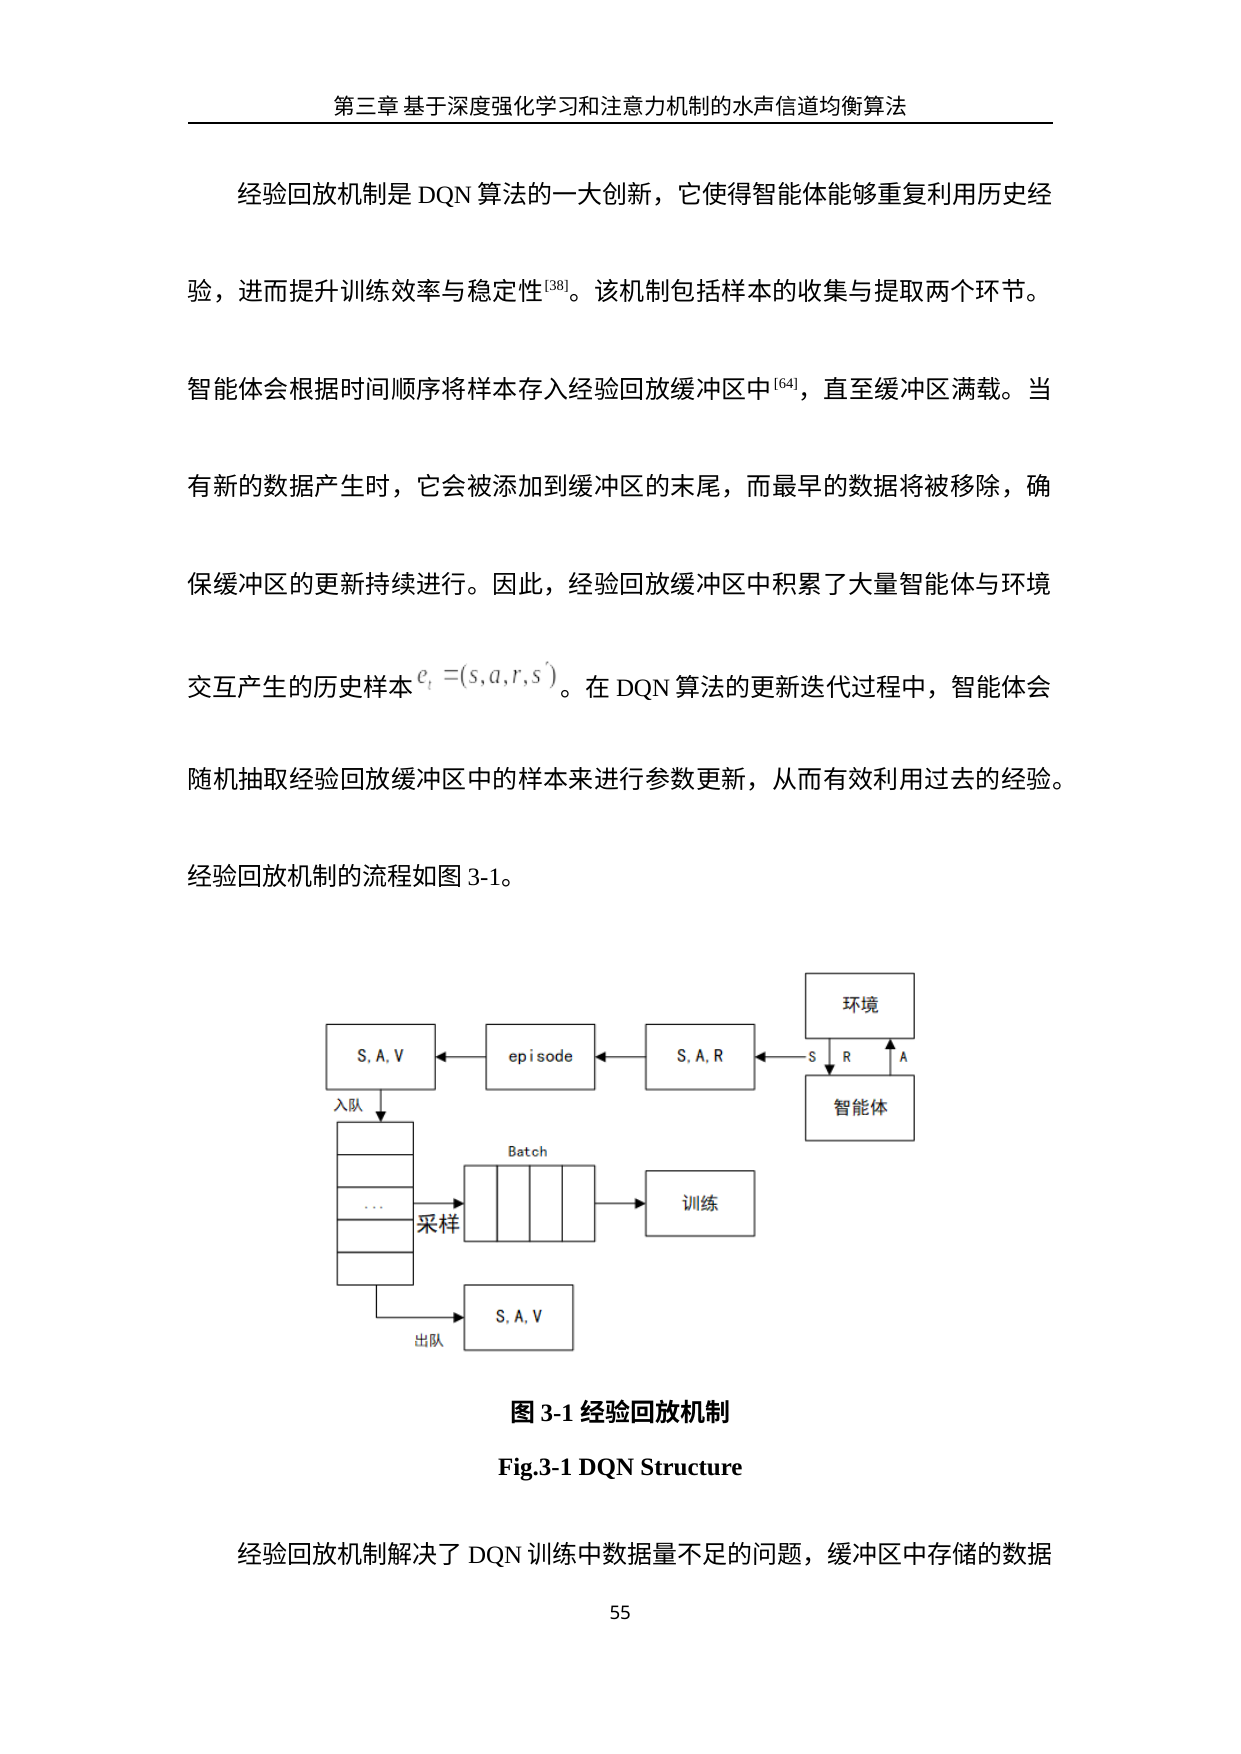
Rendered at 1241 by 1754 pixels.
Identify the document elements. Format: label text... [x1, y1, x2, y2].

text 图3-1 经验回放机制 [187, 1378, 1053, 1443]
text 经验回放机制是DQN算法的一大创新，它使得智能体能够重复利用历史经验，进而提升训练效率与稳定性[38]。该机制包括样本的收集与提取两个环节。智能体会根据时间顺序将样本存入经验回放缓冲区中[64]，直至缓冲区满载。当有新的数据产生时，它会被添加到缓冲区的末尾，而最早的数据将被移除，确保缓冲区的更新持续进行。因此，经验回放缓冲区中积累了大量智能体与环境交互产生的历史样本。在DQN算法的更新迭代过程中，智能体会随机抽取经验回放缓冲区中的样本来进行参数更新，从而有效利用过去的经验。经验回放机制的流程如图3-1。 [187, 160, 1053, 907]
picture [325, 972, 916, 1356]
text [187, 1521, 1053, 1586]
text Fig.3-1 DQN Structure [187, 1450, 1053, 1482]
